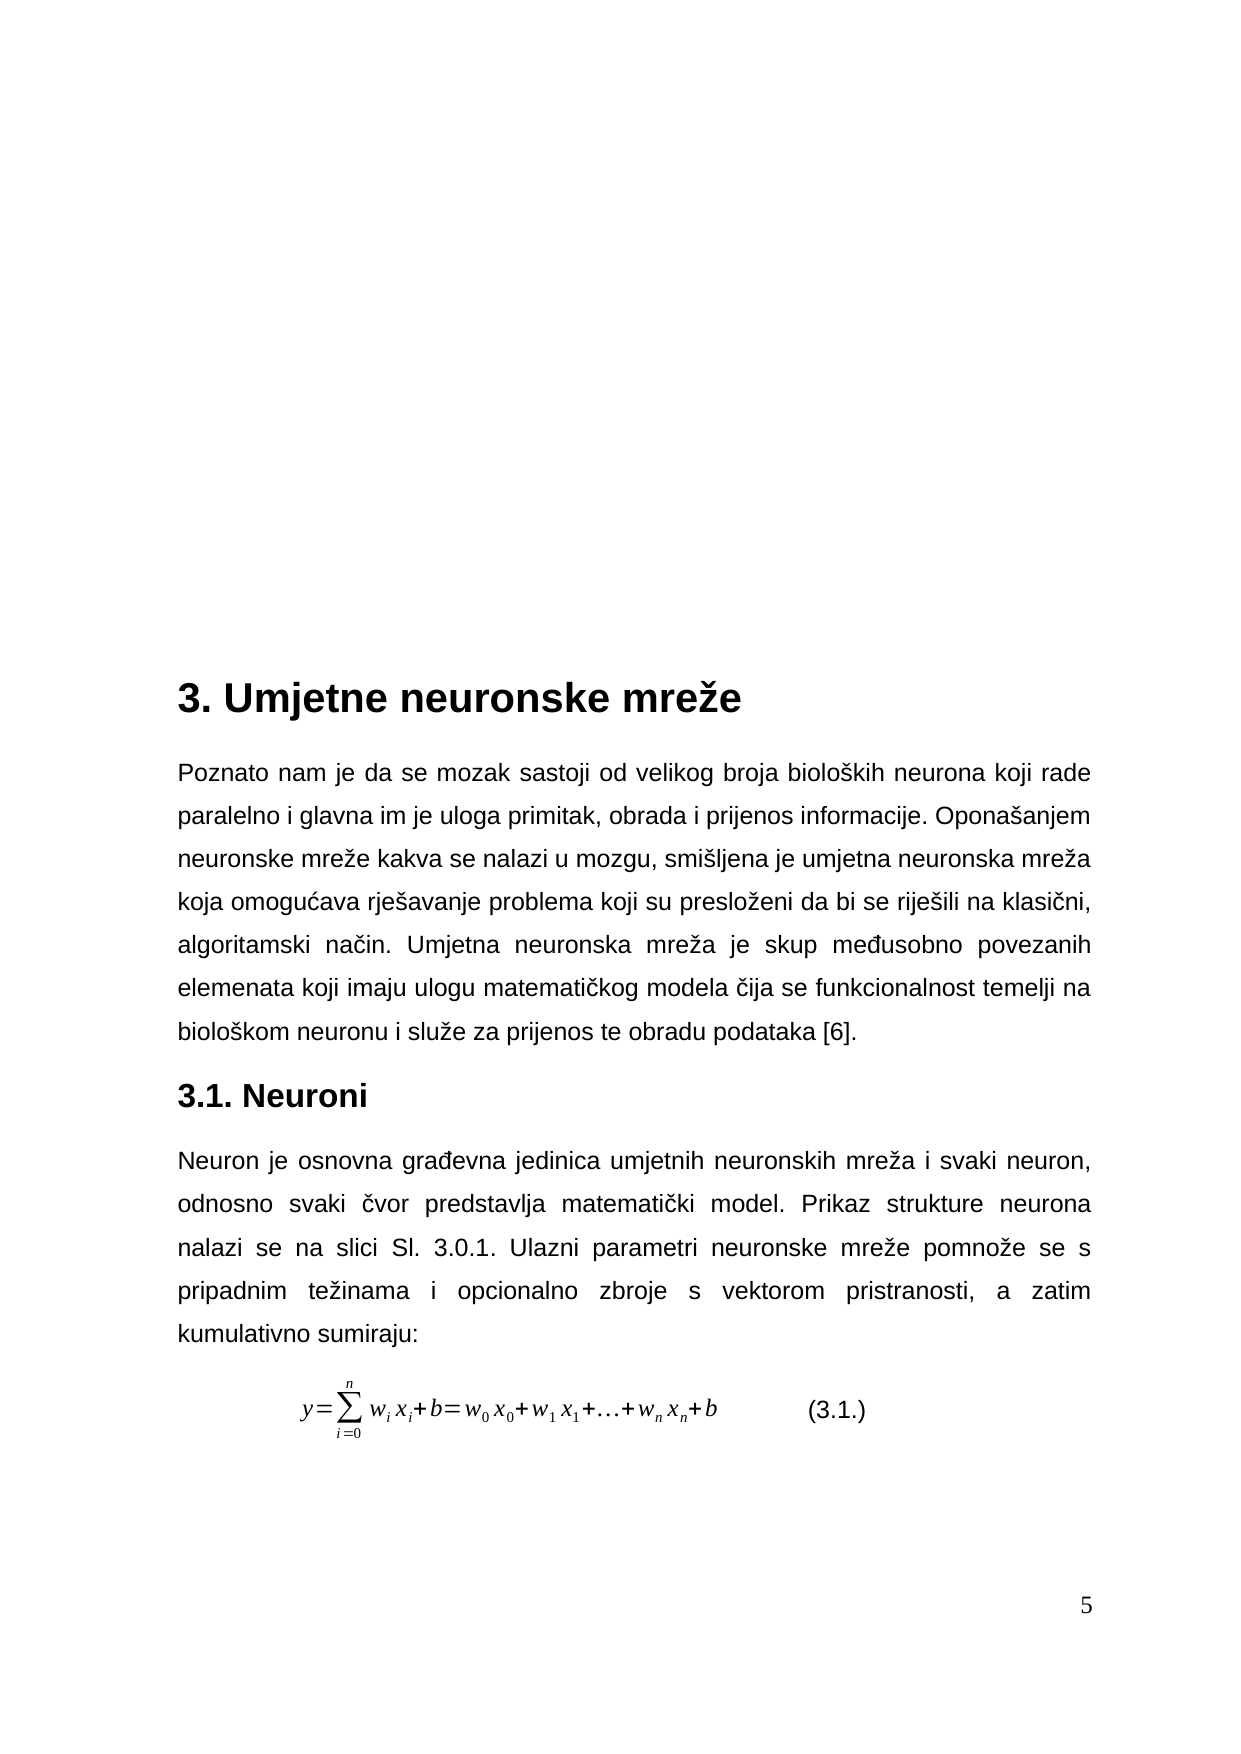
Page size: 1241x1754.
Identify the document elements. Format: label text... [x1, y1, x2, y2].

text Neuron je osnovna građevna jedinica umjetnih neuronskih mreža i svaki neuron, odnosno svaki čvor predstavlja matematički model. Prikaz strukture neurona nalazi se na slici Sl. 3.1. Ulazni parametri neuronske mreže pomnože se s pripadnim težinama i opcionalno zbroje s vektorom pristranosti, a zatim kumulativno sumiraju: [177, 1146, 1092, 1348]
text (3.1.) [177, 1374, 1092, 1442]
text Poznato nam je da se mozak sastoji od velikog broja bioloških neurona koji rade paralelno i glavna im je uloga primitak, obrada i prijenos informacije. Oponašanjem neuronske mreže kakva se nalazi u mozgu, smišljena je umjetna neuronska mreža koja omogućava rješavanje problema koji su presloženi da bi se riješili na klasični, algoritamski način. Umjetna neuronska mreža je skup međusobno povezanih elemenata koji imaju ulogu matematičkog modela čija se funkcionalnost temelji na biološkom neuronu i služe za prijenos te obradu podataka [6]. [177, 758, 1092, 1045]
subtitle 3. Umjetne neuronske mreže [177, 673, 1092, 721]
subtitle 3.1. Neuroni [177, 1076, 1092, 1115]
